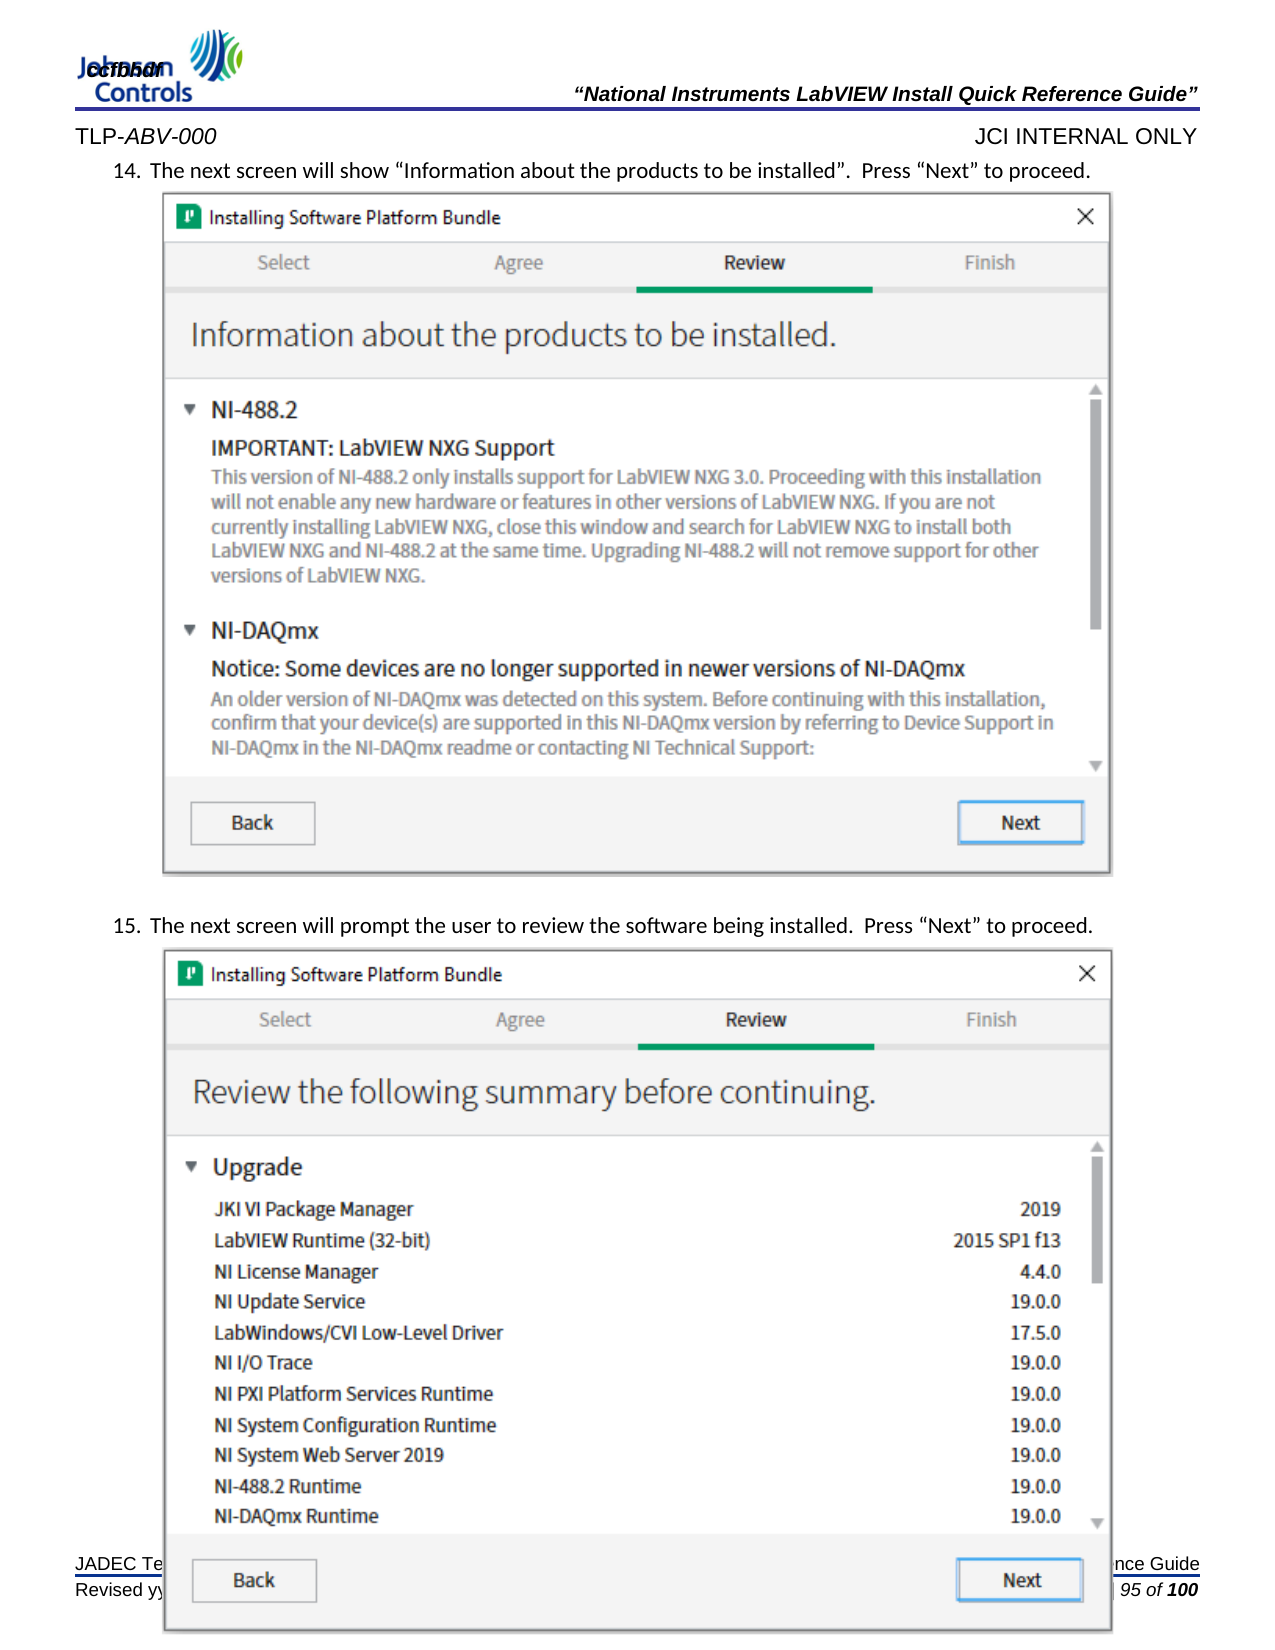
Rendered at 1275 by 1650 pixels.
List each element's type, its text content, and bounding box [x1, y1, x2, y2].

picture [76, 26, 246, 105]
picture [161, 191, 1114, 877]
list The next screen will show “Information about the products to be installed”. Press “Next” to proceed. [112, 156, 1200, 184]
picture [161, 947, 1114, 1636]
list The next screen will prompt the user to review the software being installed. Press “Next” to proceed. [112, 911, 1200, 939]
